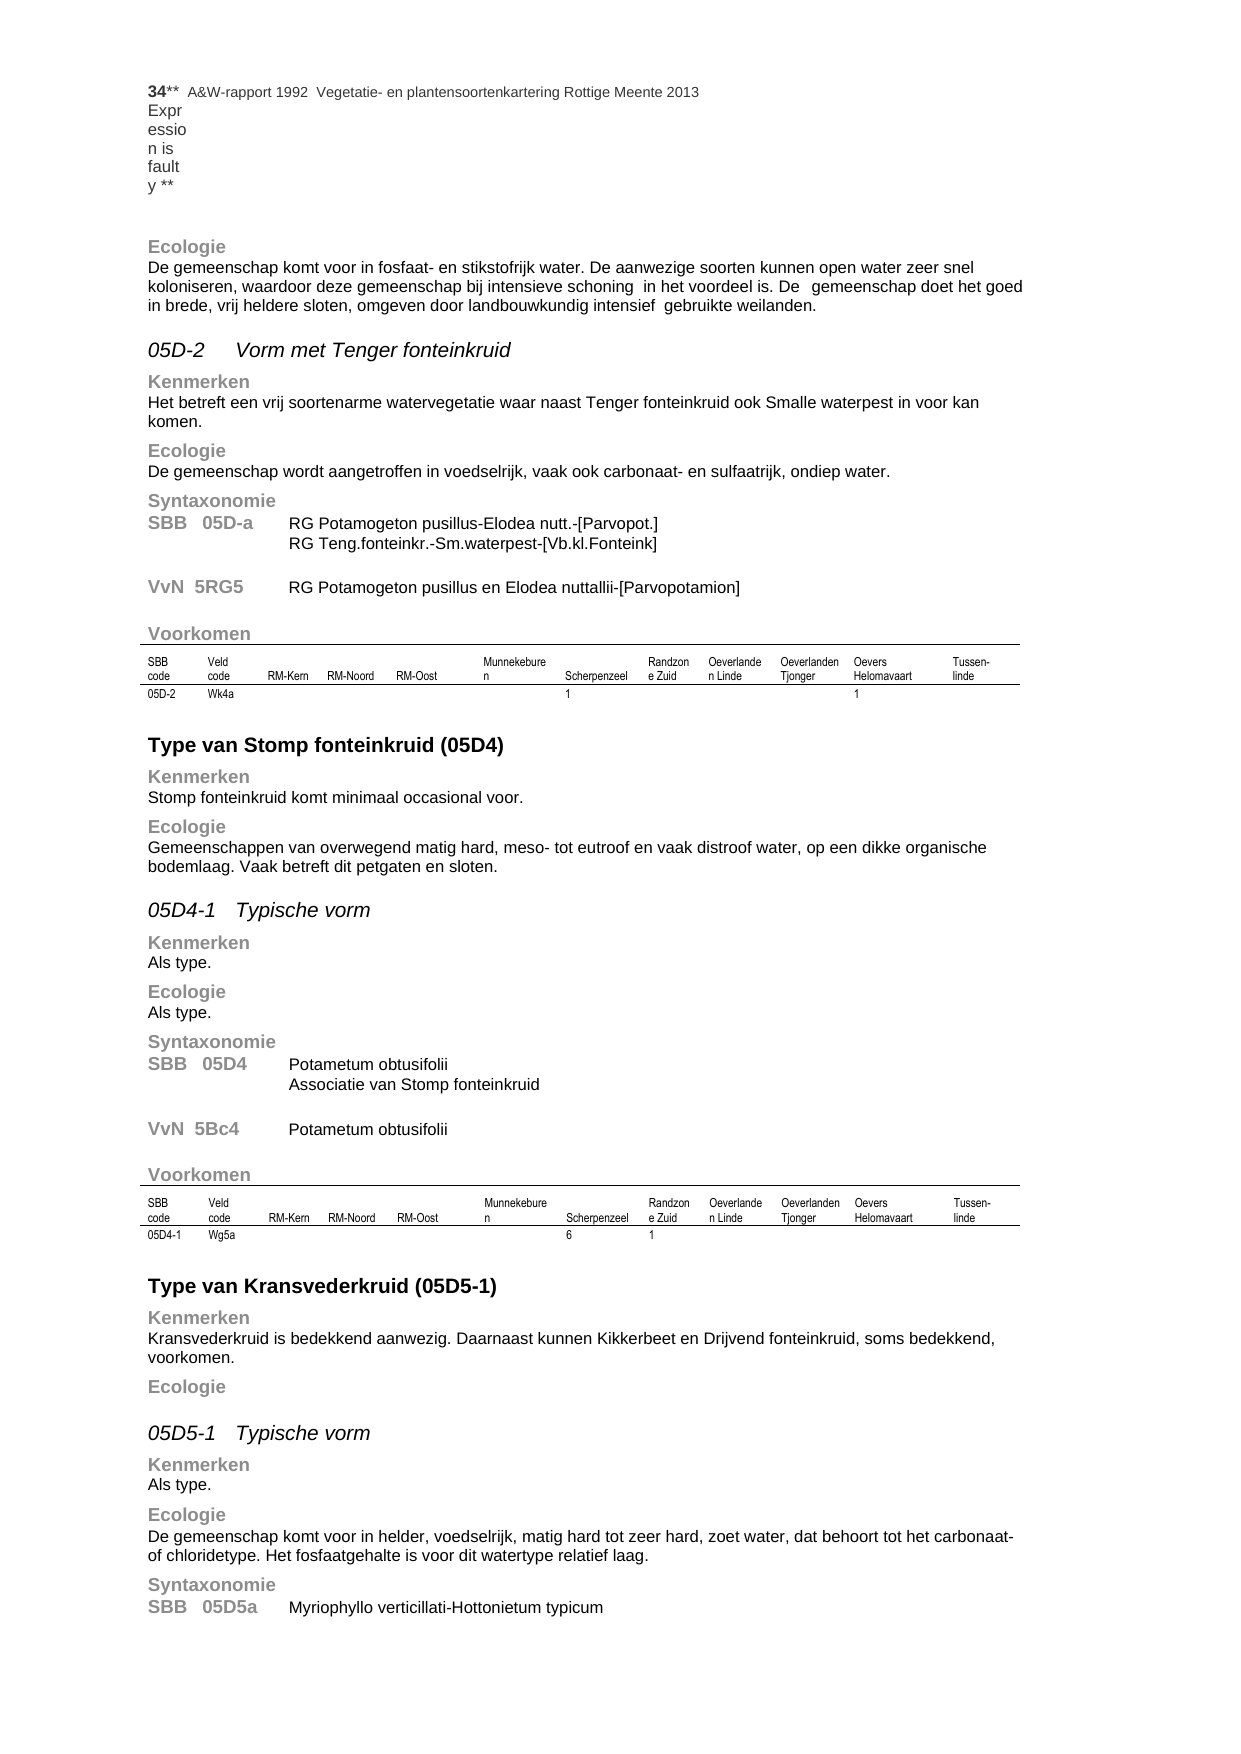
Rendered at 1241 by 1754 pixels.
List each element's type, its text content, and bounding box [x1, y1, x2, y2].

text SBB 05D-a RG Potamogeton pusillus-Elodea nutt.-[Parvopot.] [148, 512, 1028, 533]
text voorkomen. [148, 1348, 1028, 1367]
text SBB 05D5a Myriophyllo verticillati-Hottonietum typicum [148, 1596, 1028, 1617]
text Gemeenschappen van overwegend matig hard, meso- tot eutroof en vaak distroof water, op een dikke organische [148, 837, 1028, 857]
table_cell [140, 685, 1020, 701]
text Als type. [148, 1475, 1028, 1494]
text Ecologie [148, 440, 1028, 462]
text 05D-2 Vorm met Tenger fonteinkruid [148, 338, 1028, 362]
text Stomp fonteinkruid komt minimaal occasional voor. [148, 787, 1028, 807]
text 05D5-1 Typische vorm [148, 1420, 1028, 1444]
text De gemeenschap wordt aangetroffen in voedselrijk, vaak ook carbonaat- en sulfaatrijk, ondiep water. [148, 462, 1028, 481]
text Als type. [148, 953, 1028, 972]
text Ecologie [148, 236, 1028, 258]
text SBB 05D4 Potametum obtusifolii [148, 1053, 1028, 1074]
text Voorkomen [148, 1164, 1028, 1185]
text bodemlaag. Vaak betreft dit petgaten en sloten. [148, 857, 1028, 876]
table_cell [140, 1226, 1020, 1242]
text De gemeenschap komt voor in fosfaat- en stikstofrijk water. De aanwezige soorten kunnen open water zeer snel koloniseren, waardoor deze gemeenschap bij intensieve schoning in het voordeel is. De gemeenschap doet het goed in brede, vrij heldere sloten, omgeven door landbouwkundig intensief gebruikte weilanden. [148, 258, 1028, 315]
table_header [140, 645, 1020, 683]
text Syntaxonomie [148, 1574, 1028, 1596]
text Syntaxonomie [148, 1031, 1028, 1053]
text Type van Stomp fonteinkruid (05D4) [148, 733, 1028, 757]
text Syntaxonomie [148, 490, 1028, 512]
text Kransvederkruid is bedekkend aanwezig. Daarnaast kunnen Kikkerbeet en Drijvend fonteinkruid, soms bedekkend, [148, 1329, 1028, 1348]
text RG Teng.fonteinkr.-Sm.waterpest-[Vb.kl.Fonteink] [148, 534, 1028, 553]
text De gemeenschap komt voor in helder, voedselrijk, matig hard tot zeer hard, zoet water, dat behoort tot het carbonaat- of chloridetype. Het fosfaatgehalte is voor dit watertype relatief laag. [148, 1527, 1028, 1565]
text Kenmerken [148, 766, 1028, 787]
text Kenmerken [148, 1453, 1028, 1475]
text Voorkomen [148, 622, 1028, 644]
text Het betreft een vrij soortenarme watervegetatie waar naast Tenger fonteinkruid ook Smalle waterpest in voor kan [148, 393, 1028, 412]
text Ecologie [148, 981, 1028, 1003]
text VvN 5Bc4 Potametum obtusifolii [148, 1117, 1028, 1139]
text Ecologie [148, 1376, 1028, 1398]
text komen. [148, 412, 1028, 431]
text Kenmerken [148, 1307, 1028, 1329]
text Associatie van Stomp fonteinkruid [148, 1075, 1028, 1094]
text Type van Kransvederkruid (05D5-1) [148, 1274, 1028, 1298]
text 05D4-1 Typische vorm [148, 898, 1028, 922]
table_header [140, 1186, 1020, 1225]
text Kenmerken [148, 931, 1028, 953]
text Ecologie [148, 816, 1028, 837]
text Als type. [148, 1003, 1028, 1022]
text Ecologie [148, 1503, 1028, 1525]
text VvN 5RG5 RG Potamogeton pusillus en Elodea nuttallii-[Parvopotamion] [148, 576, 1028, 598]
text Kenmerken [148, 371, 1028, 393]
